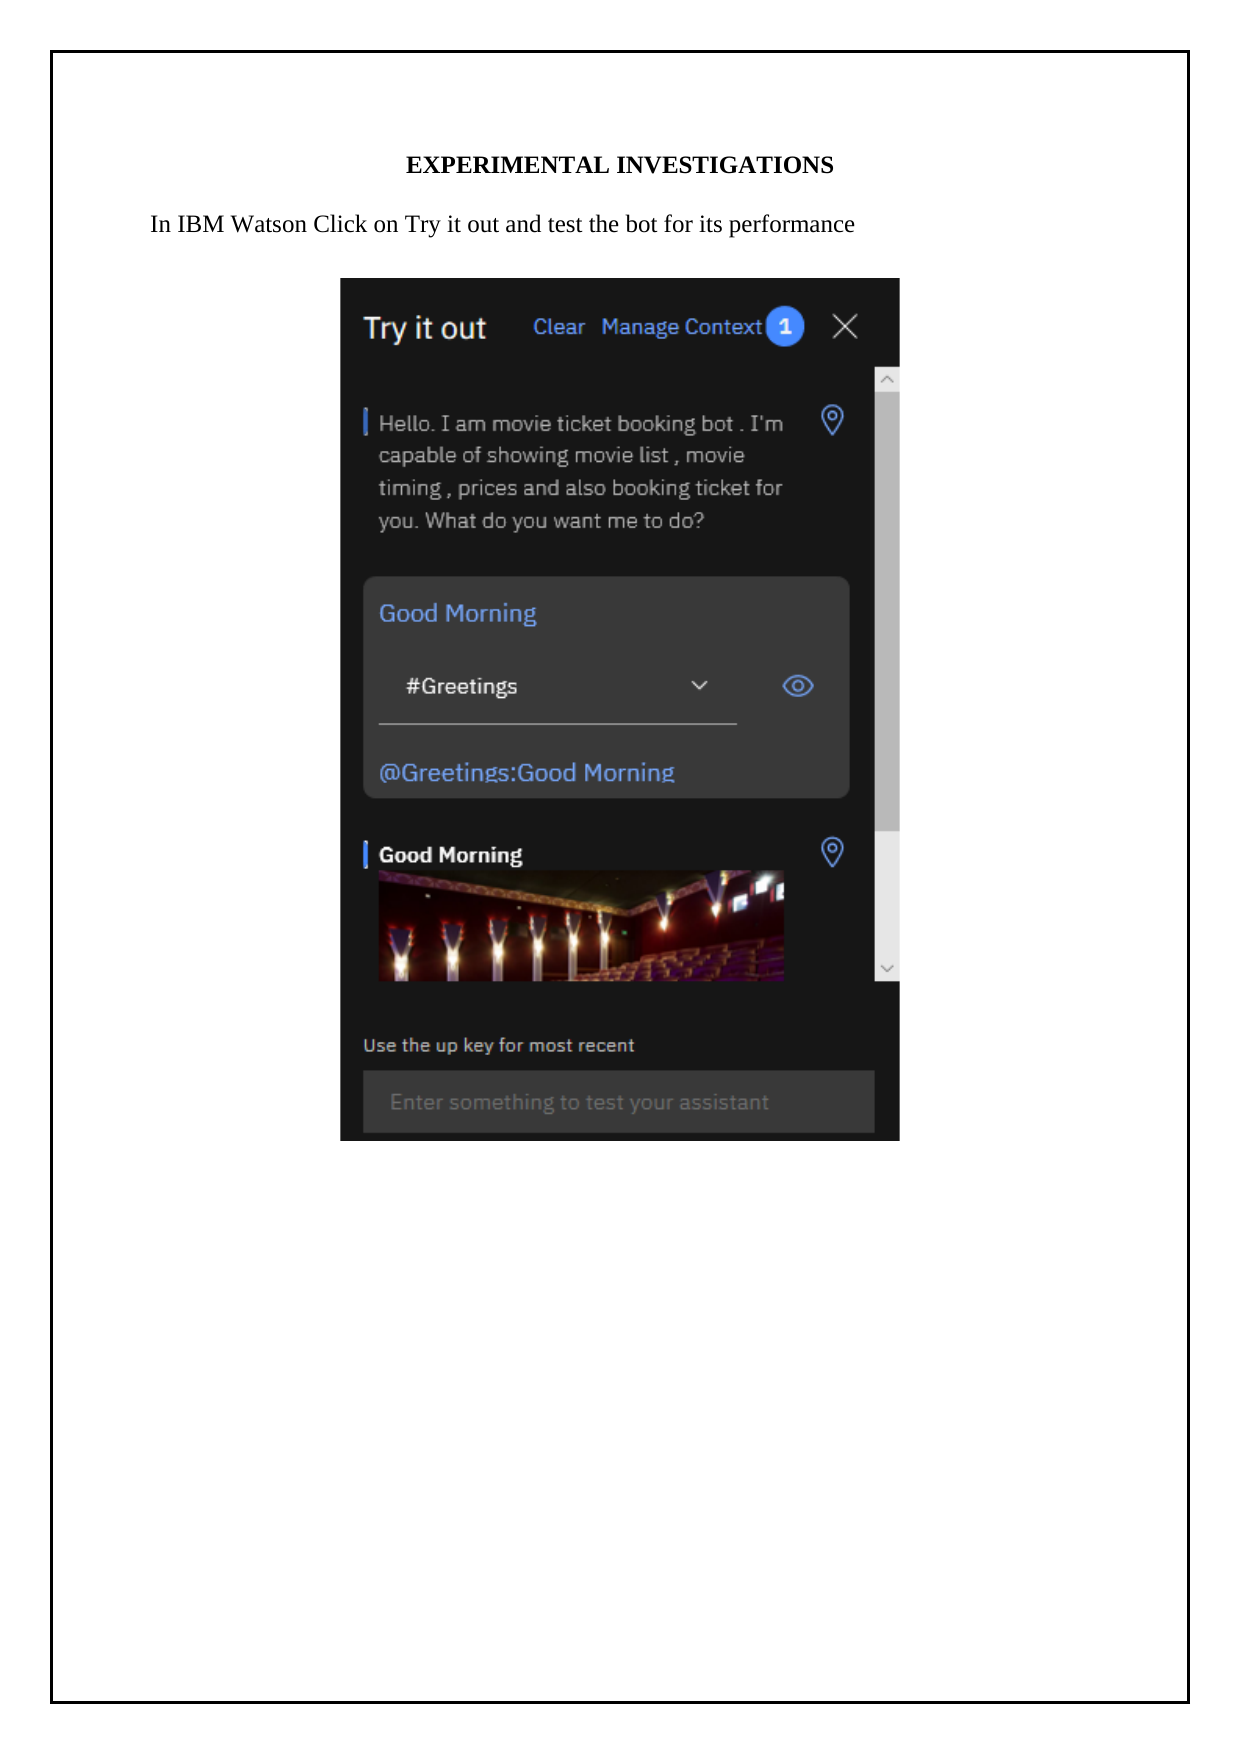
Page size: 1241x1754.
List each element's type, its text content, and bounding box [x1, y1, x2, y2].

text EXPERIMENTAL INVESTIGATIONS [150, 150, 1090, 179]
picture [340, 278, 900, 1141]
text In IBM Watson Click on Try it out and test the bot for its performance [150, 209, 1090, 238]
